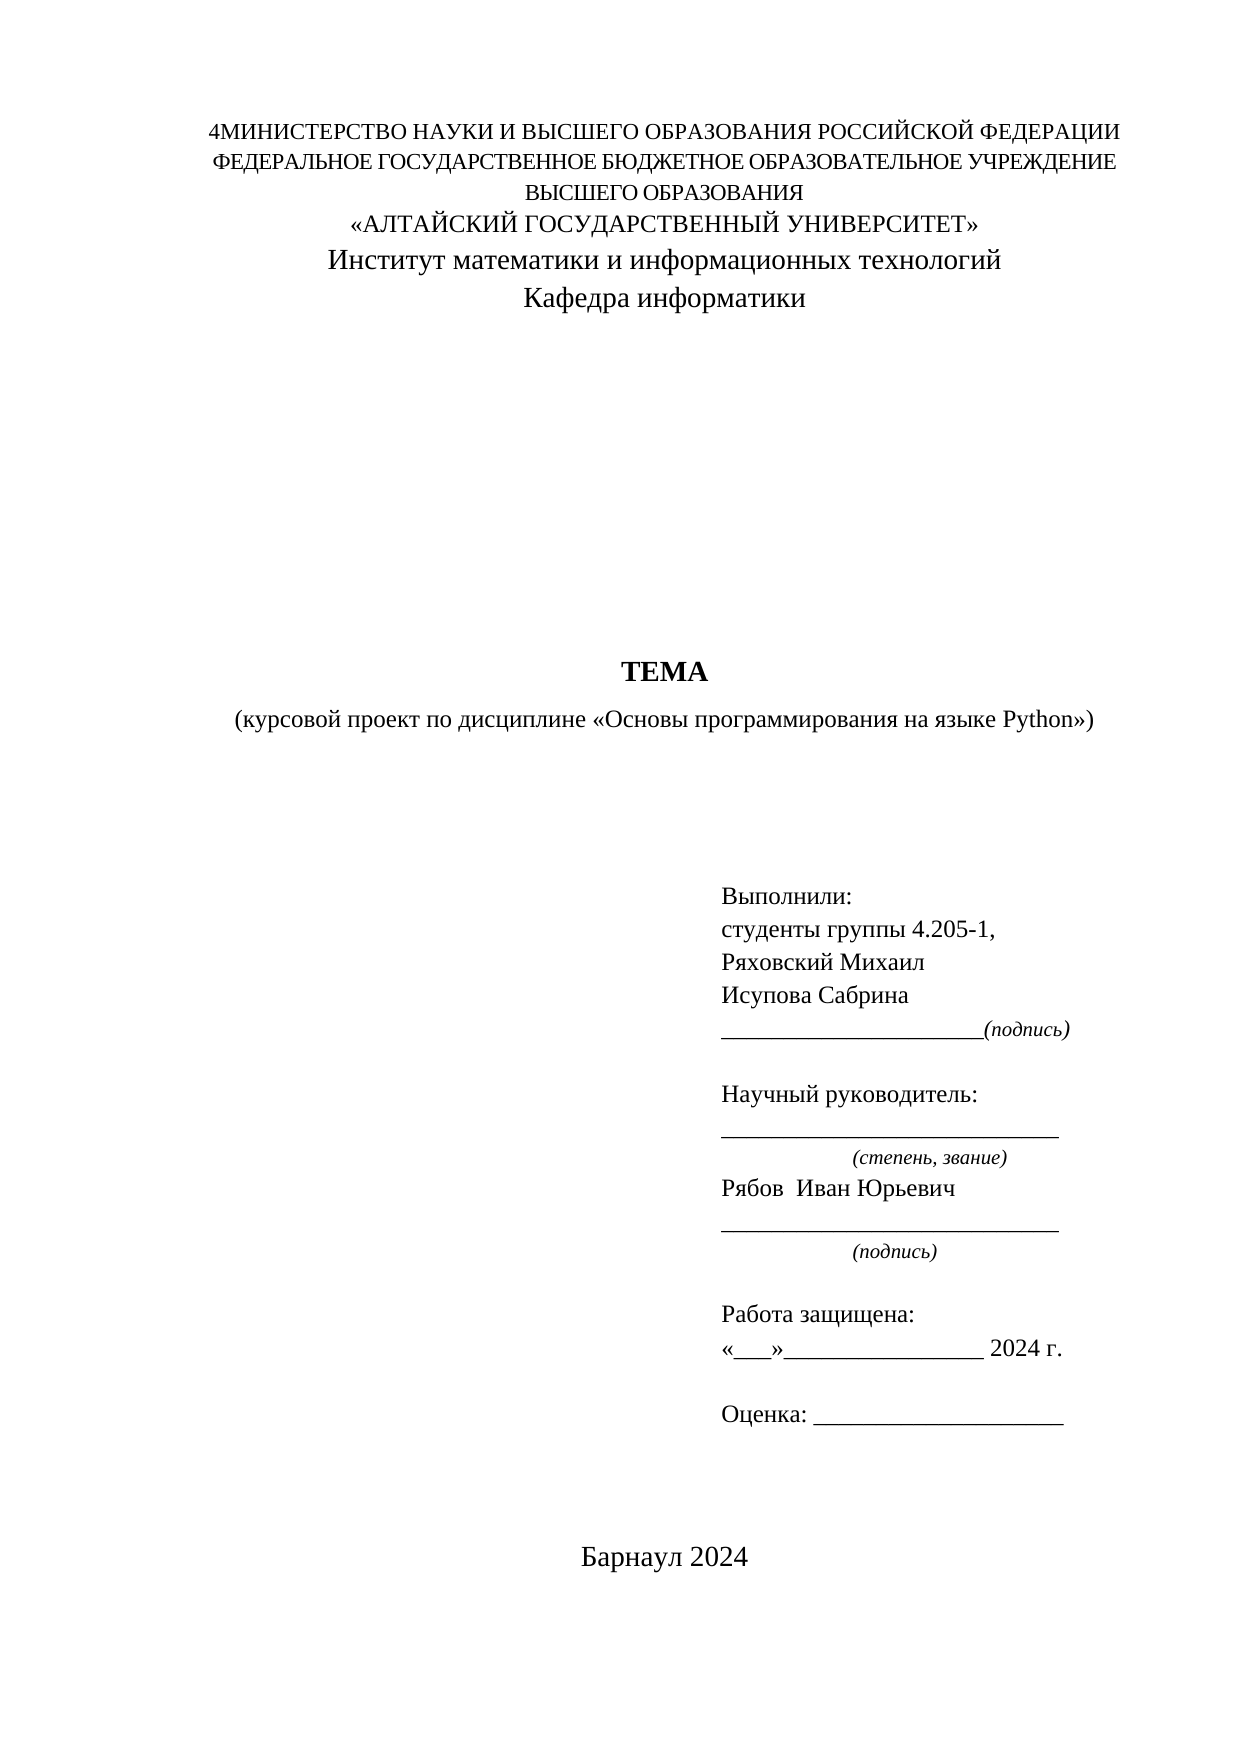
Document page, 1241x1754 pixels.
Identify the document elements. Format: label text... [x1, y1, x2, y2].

text (степень, звание) [852, 1145, 1152, 1169]
text «___»________________ 2024 г. [721, 1333, 1152, 1361]
text (курсовой проект по дисциплине «Основы программирования на языке Python») [177, 704, 1152, 733]
text ___________________________ [721, 1206, 1152, 1235]
text ФЕДЕРАЛЬНОЕ ГОСУДАРСТВЕННОЕ БЮДЖЕТНОЕ ОБРАЗОВАТЕЛЬНОЕ УЧРЕЖДЕНИЕ ВЫСШЕГО ОБРАЗОВАНИЯ [177, 148, 1152, 205]
text Барнаул 2024 [177, 1542, 1152, 1572]
text ТЕМА [177, 654, 1152, 687]
text (подпись) [852, 1239, 1152, 1263]
text «АЛТАЙСКИЙ ГОСУДАРСТВЕННЫЙ УНИВЕРСИТЕТ» [177, 209, 1152, 237]
text Научный руководитель: [721, 1079, 1152, 1108]
text Ряховский Михаил [721, 947, 1152, 976]
text Рябов Иван Юрьевич [721, 1173, 1152, 1202]
text Исупова Сабрина [721, 980, 1152, 1009]
text Институт математики и информационных технологий [177, 242, 1152, 275]
text 4МИНИСТЕРСТВО НАУКИ И ВЫСШЕГО ОБРАЗОВАНИЯ РОССИЙСКОЙ ФЕДЕРАЦИИ [177, 118, 1152, 144]
text Оценка: ____________________ [721, 1399, 1152, 1427]
text Кафедра информатики [177, 280, 1152, 314]
text ___________________________ [721, 1112, 1152, 1141]
text студенты группы 4.205-1, [721, 914, 1152, 943]
text Выполнили: [721, 881, 1152, 910]
text _____________________(подпись) [721, 1013, 1152, 1042]
text Работа защищена: [721, 1299, 1152, 1328]
